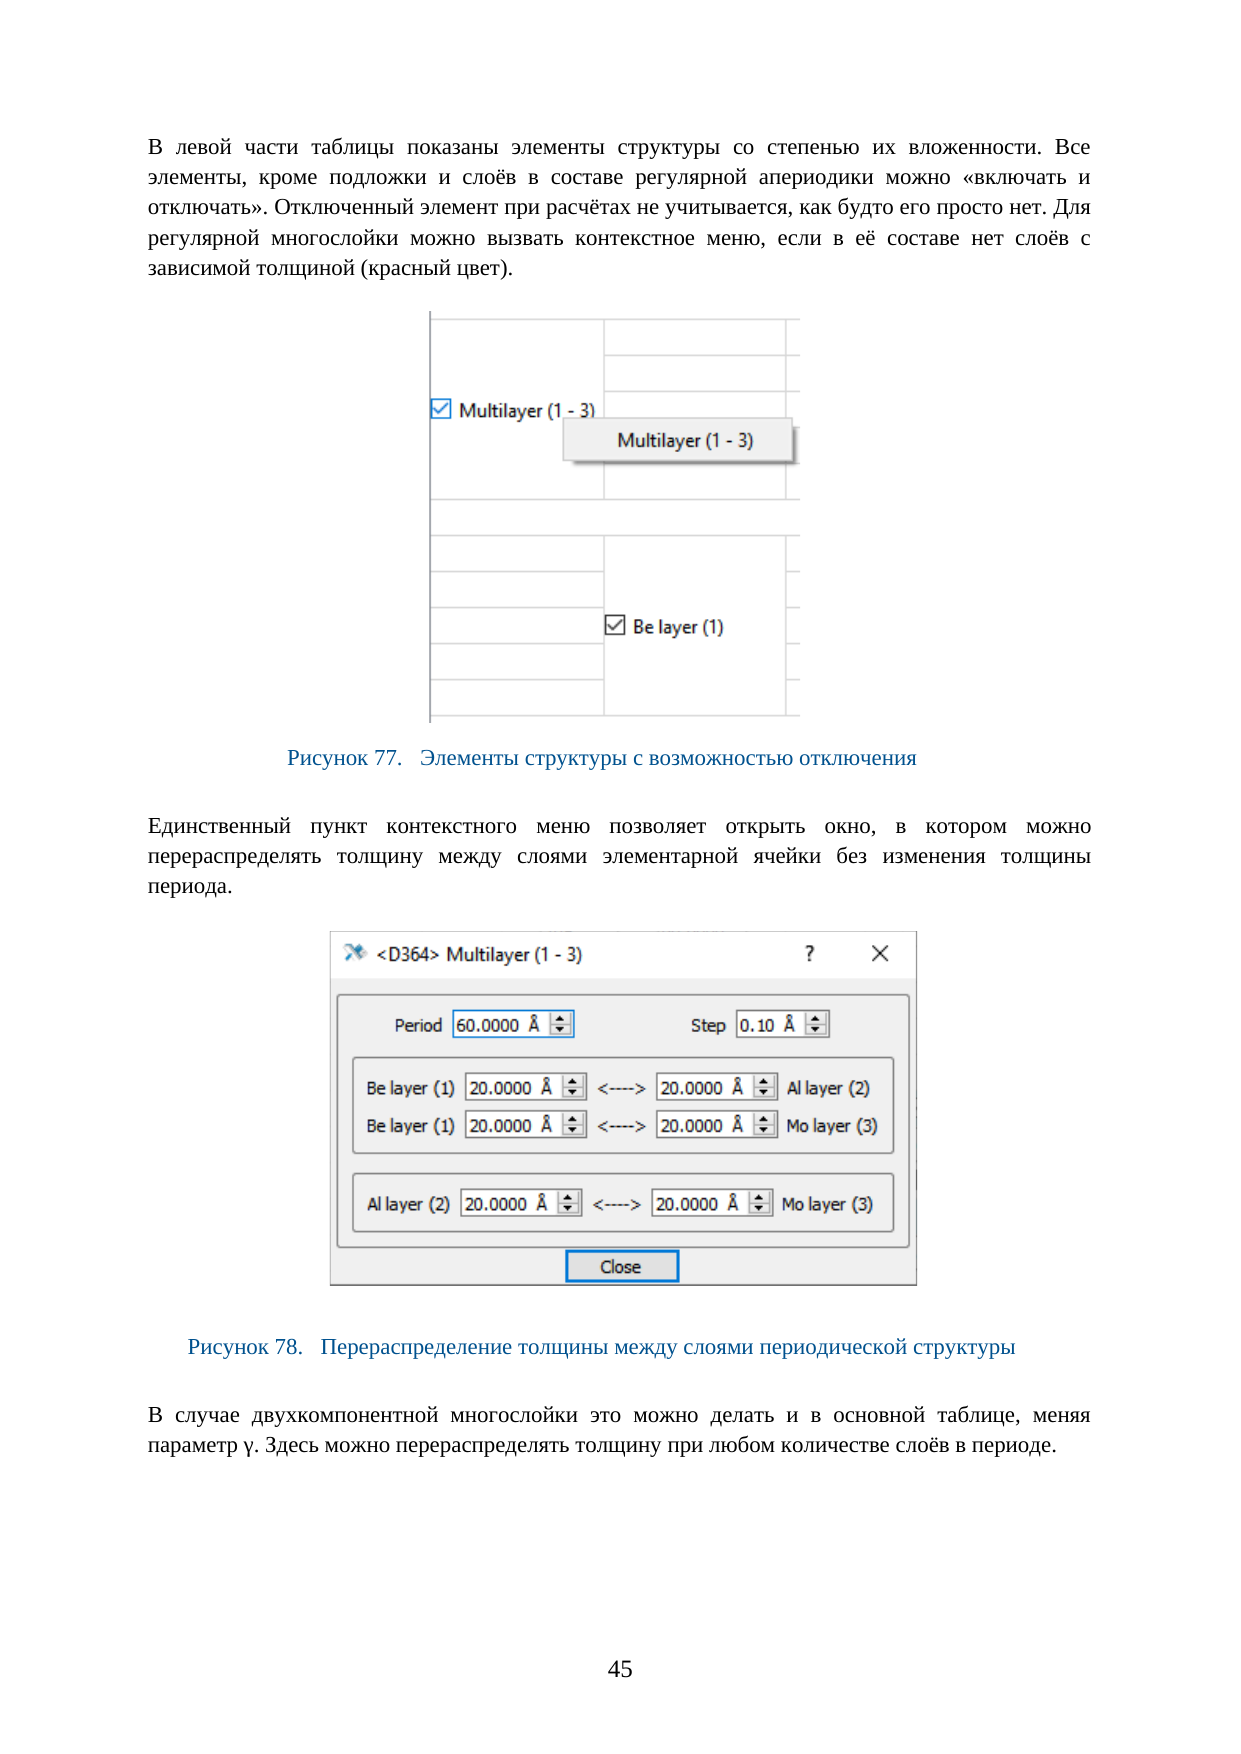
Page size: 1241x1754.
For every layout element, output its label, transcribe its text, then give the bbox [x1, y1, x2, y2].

picture [428, 311, 800, 723]
picture [329, 931, 918, 1286]
text В случае двухкомпонентной многослойки это можно делать и в основной таблице, меняя параметр γ. Здесь можно перераспределять толщину при любом количестве слоёв в периоде. [148, 1401, 1093, 1457]
text В левой части таблицы показаны элементы структуры со степенью их вложенности. Все элементы, кроме подложки и слоёв в составе регулярной апериодики можно «включать и отключать». Отключенный элемент при расчётах не учитывается, как будто его просто нет. Для регулярной многослойки можно вызвать контекстное меню, если в её составе нет слоёв с зависимой толщиной (красный цвет). [148, 133, 1093, 280]
text Единственный пункт контекстного меню позволяет открыть окно, в котором можно перераспределять толщину между слоями элементарной ячейки без изменения толщины периода. [148, 812, 1093, 899]
